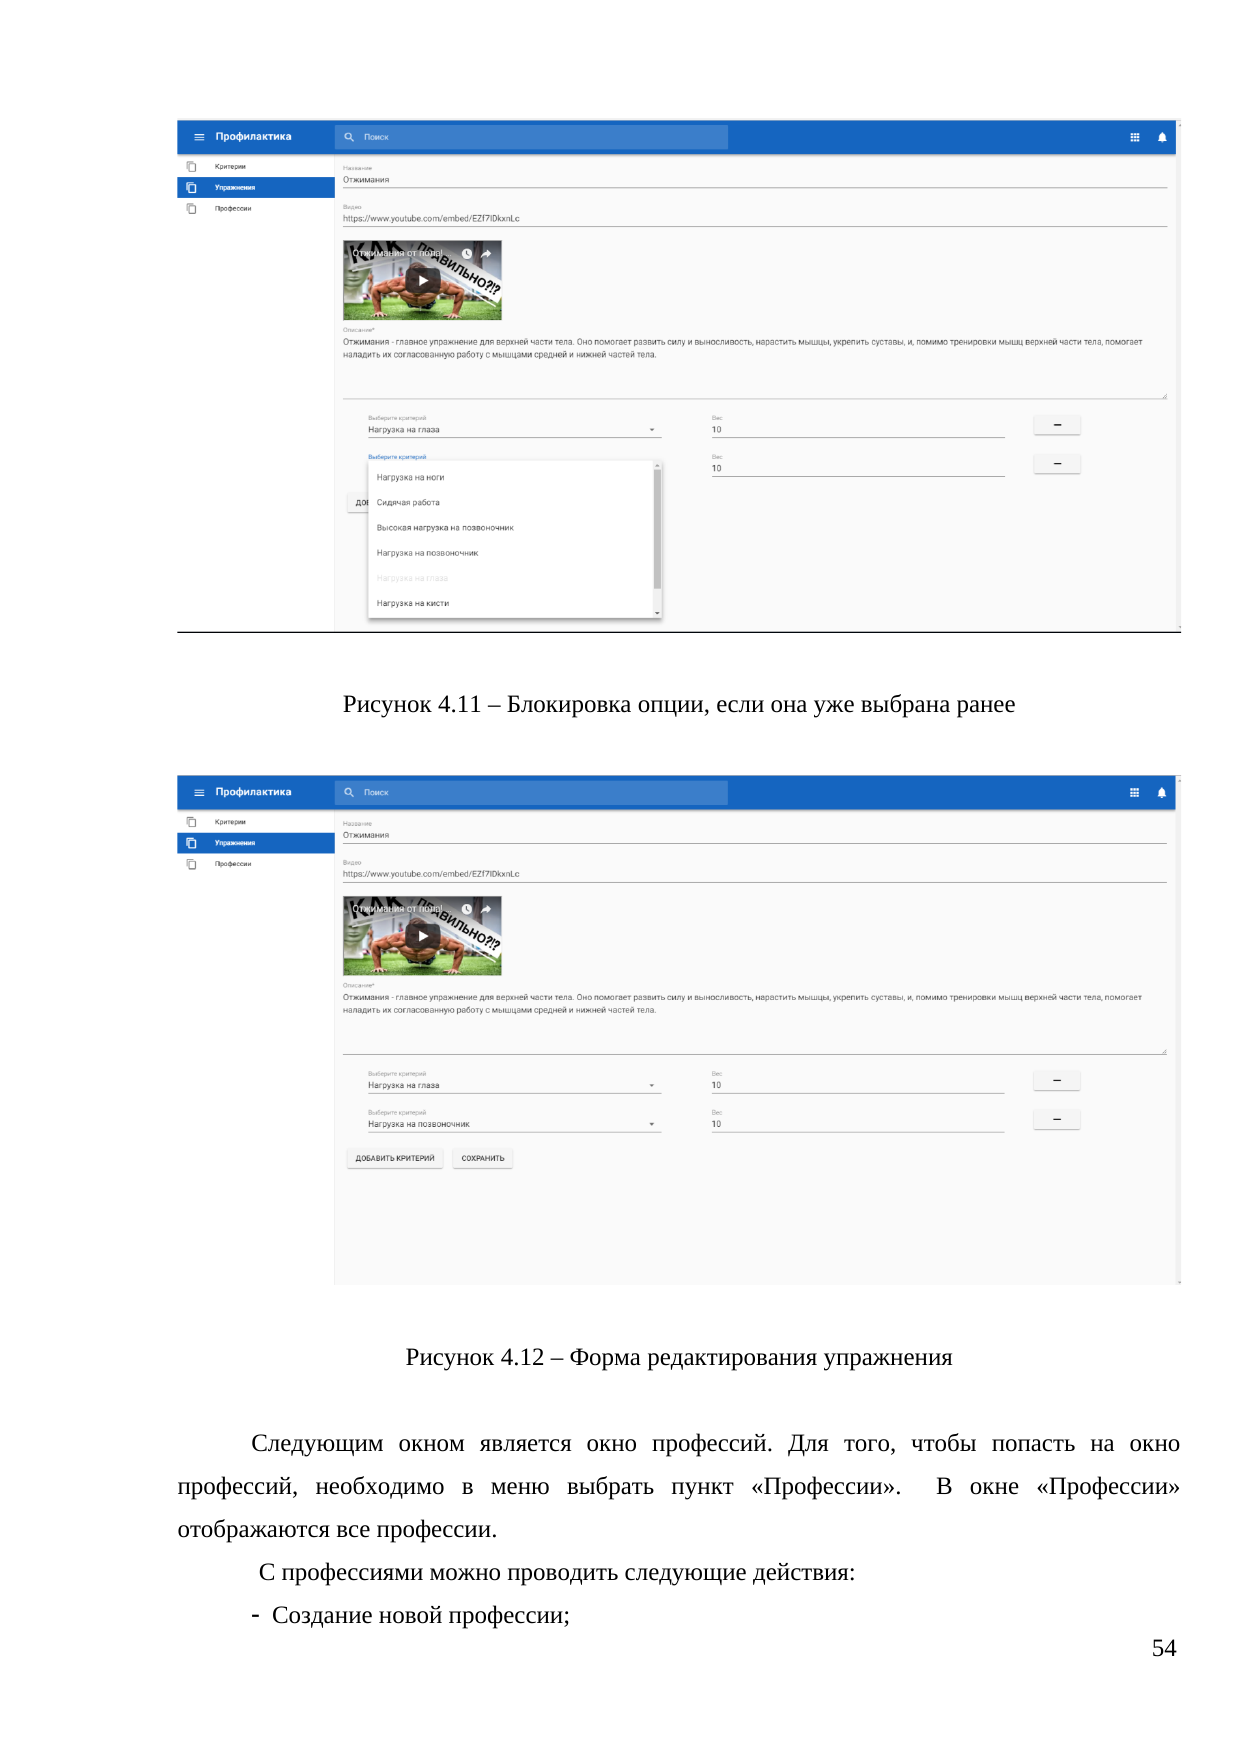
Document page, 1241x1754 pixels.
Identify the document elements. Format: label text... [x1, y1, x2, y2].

text Следующим окном является окно профессий. Для того, чтобы попасть на окно профессий, необходимо в меню выбрать пункт «Профессии». В окне «Профессии» отображаются все профессии. [177, 1428, 1181, 1543]
picture [177, 775, 1182, 1285]
list Создание новой профессии; [177, 1600, 1181, 1629]
text С профессиями можно проводить следующие действия: [177, 1557, 1181, 1586]
text Рисунок 4.12 – Форма редактирования упражнения [177, 1342, 1181, 1370]
text Рисунок 4.11 – Блокировка опции, если она уже выбрана ранее [177, 689, 1181, 718]
picture [177, 118, 1182, 633]
